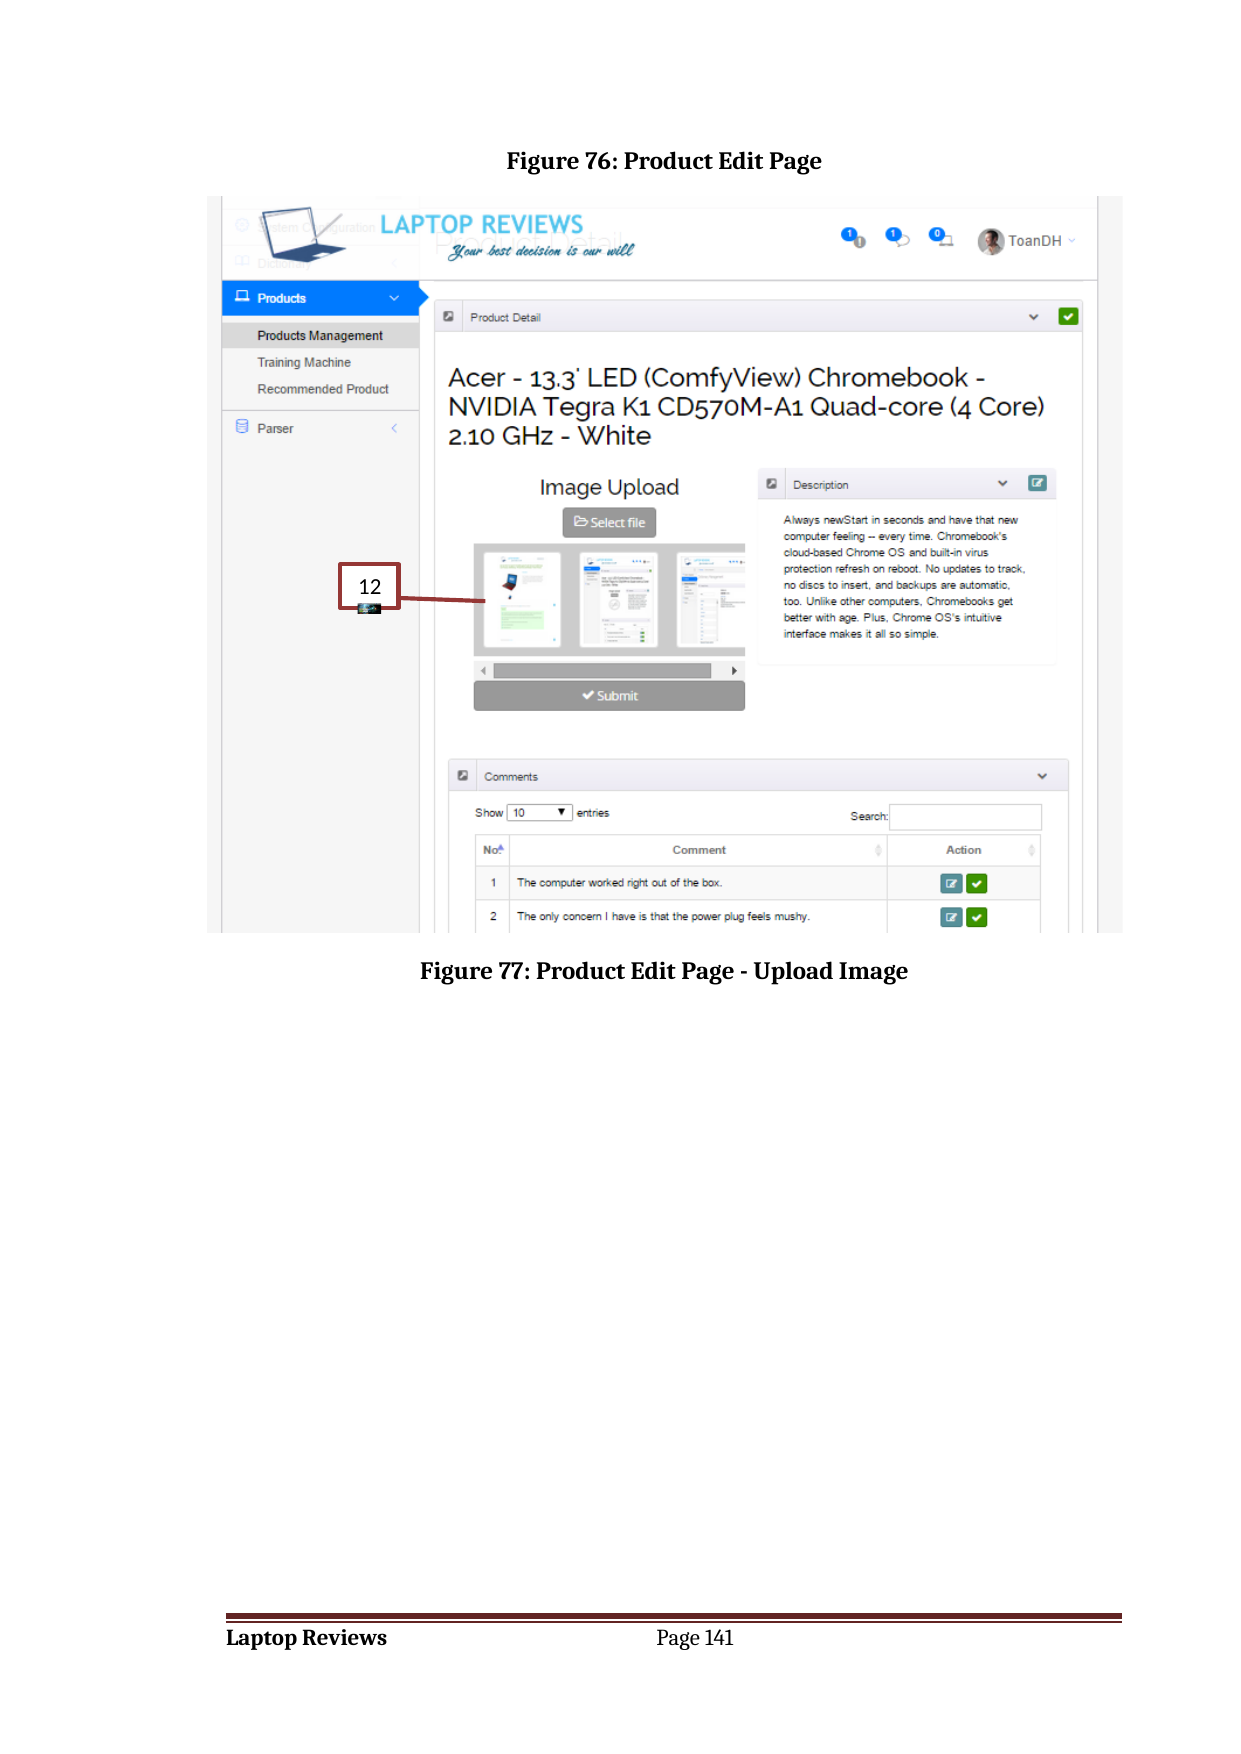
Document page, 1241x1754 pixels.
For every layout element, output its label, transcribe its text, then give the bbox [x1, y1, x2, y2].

text Figure 77: Product Edit Page - Upload Image [207, 957, 1122, 986]
picture [207, 196, 1123, 933]
text Figure 76: Product Edit Page [207, 147, 1122, 176]
